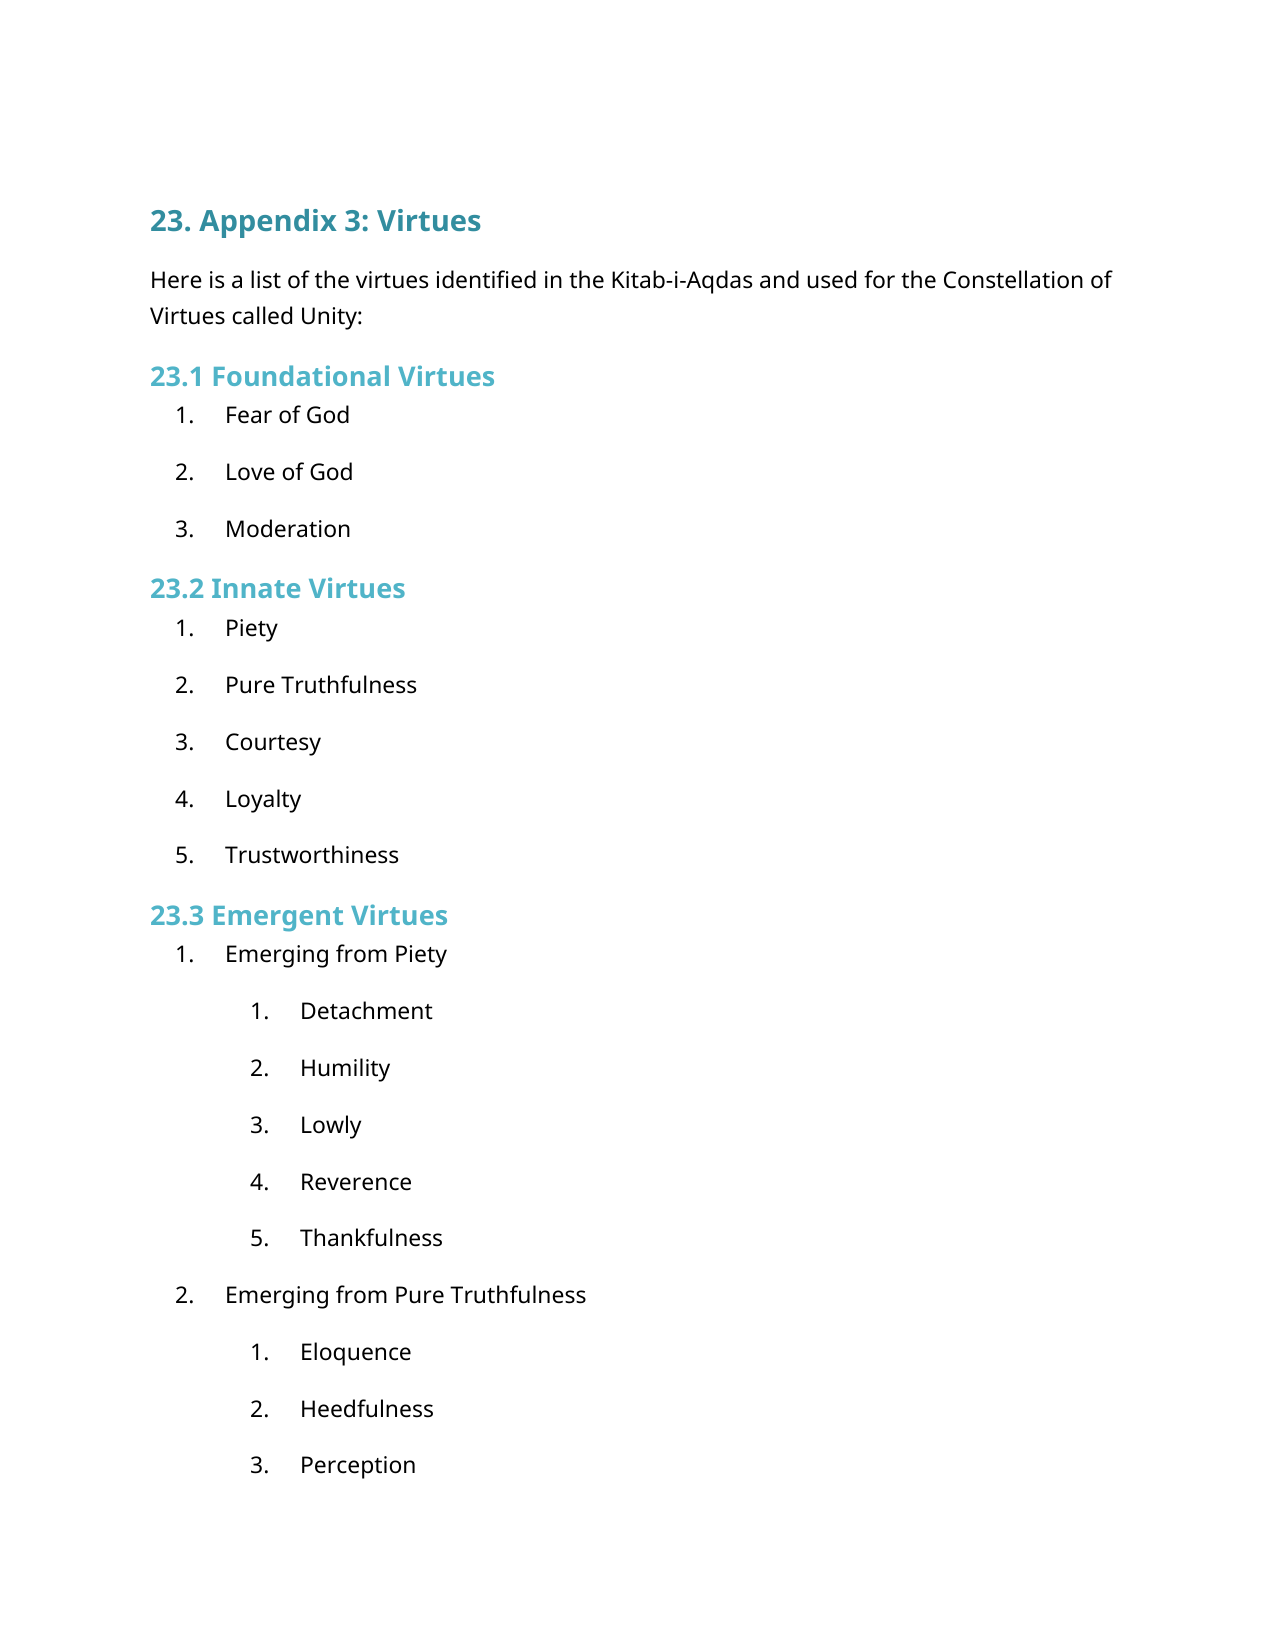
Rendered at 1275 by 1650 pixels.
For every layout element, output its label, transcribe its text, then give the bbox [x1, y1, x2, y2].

list Detachment [250, 995, 1125, 1026]
list Courtesy [175, 726, 1125, 757]
subtitle 23.1 Foundational Virtues [150, 357, 1125, 394]
list Lowly [250, 1109, 1125, 1140]
list Reverence [250, 1166, 1125, 1197]
list Humility [250, 1052, 1125, 1083]
subtitle 23.3 Emergent Virtues [150, 896, 1125, 933]
list Eloquence [250, 1336, 1125, 1367]
list Loyalty [175, 782, 1125, 814]
list Moderation [175, 513, 1125, 544]
list Emerging from Piety [175, 938, 1125, 970]
list Piety [175, 612, 1125, 643]
list Emerging from Pure Truthfulness [175, 1279, 1125, 1310]
subtitle 23.2 Innate Virtues [150, 570, 1125, 607]
list Fear of God [175, 399, 1125, 431]
list Heedfulness [250, 1393, 1125, 1424]
list Pure Truthfulness [175, 669, 1125, 700]
text Here is a list of the virtues identified in the Kitab-i-Aqdas and used for the Constellation of Virtues called Unity: [150, 264, 1125, 332]
list Trustworthiness [175, 839, 1125, 871]
list Thankfulness [250, 1222, 1125, 1253]
list Love of God [175, 456, 1125, 487]
subtitle 23. Appendix 3: Virtues [150, 200, 1125, 240]
list Perception [250, 1449, 1125, 1481]
